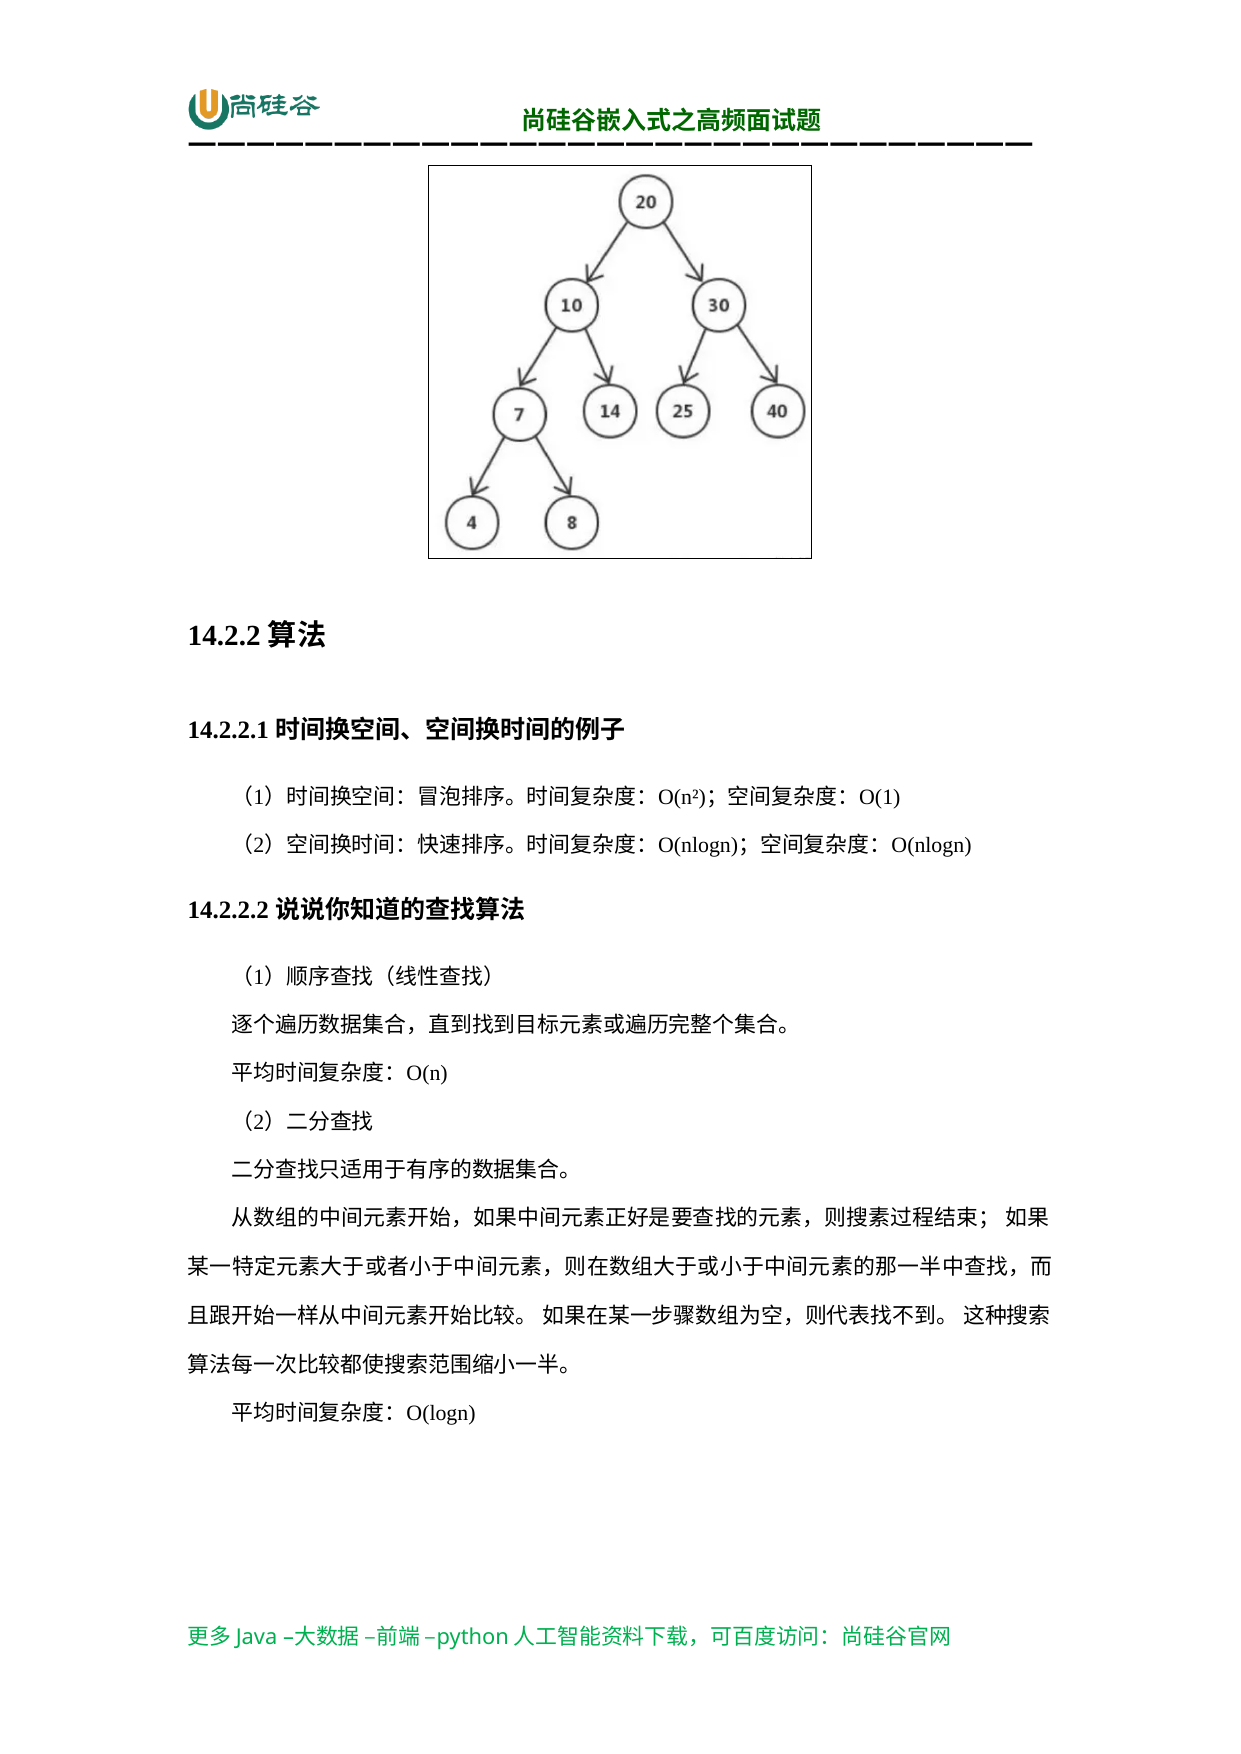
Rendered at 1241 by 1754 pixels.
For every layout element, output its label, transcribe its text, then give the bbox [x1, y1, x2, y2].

text 平均时间复杂度：O(n) [187, 1055, 1053, 1087]
text 时间换空间、空间换时间的例子 [187, 695, 1053, 760]
text 逐个遍历数据集合，直到找到目标元素或遍历完整个集合。 [187, 1007, 1053, 1039]
text 平均时间复杂度：O(logn) [187, 1394, 1053, 1427]
text 二分查找 [187, 1103, 1053, 1136]
text （1）时间换空间：冒泡排序。时间复杂度：O(n²)；空间复杂度：O(1) [187, 778, 1053, 811]
text 二分查找只适用于有序的数据集合。 [187, 1152, 1053, 1184]
text 说说你知道的查找算法 [187, 875, 1053, 940]
text 从数组的中间元素开始，如果中间元素正好是要查找的元素，则搜素过程结束； 如果某一特定元素大于或者小于中间元素，则在数组大于或小于中间元素的那一半中查找，而且跟开始一样从中间元素开始比较。 如果在某一步骤数组为空，则代表找不到。 这种搜索算法每一次比较都使搜索范围缩小一半。 [187, 1200, 1053, 1379]
picture [187, 88, 320, 130]
text 顺序查找（线性查找） [187, 958, 1053, 991]
text （2）空间换时间：快速排序。时间复杂度：O(nlogn)；空间复杂度：O(nlogn) [187, 827, 1053, 859]
picture [429, 166, 811, 558]
text 算法 [187, 600, 1053, 665]
